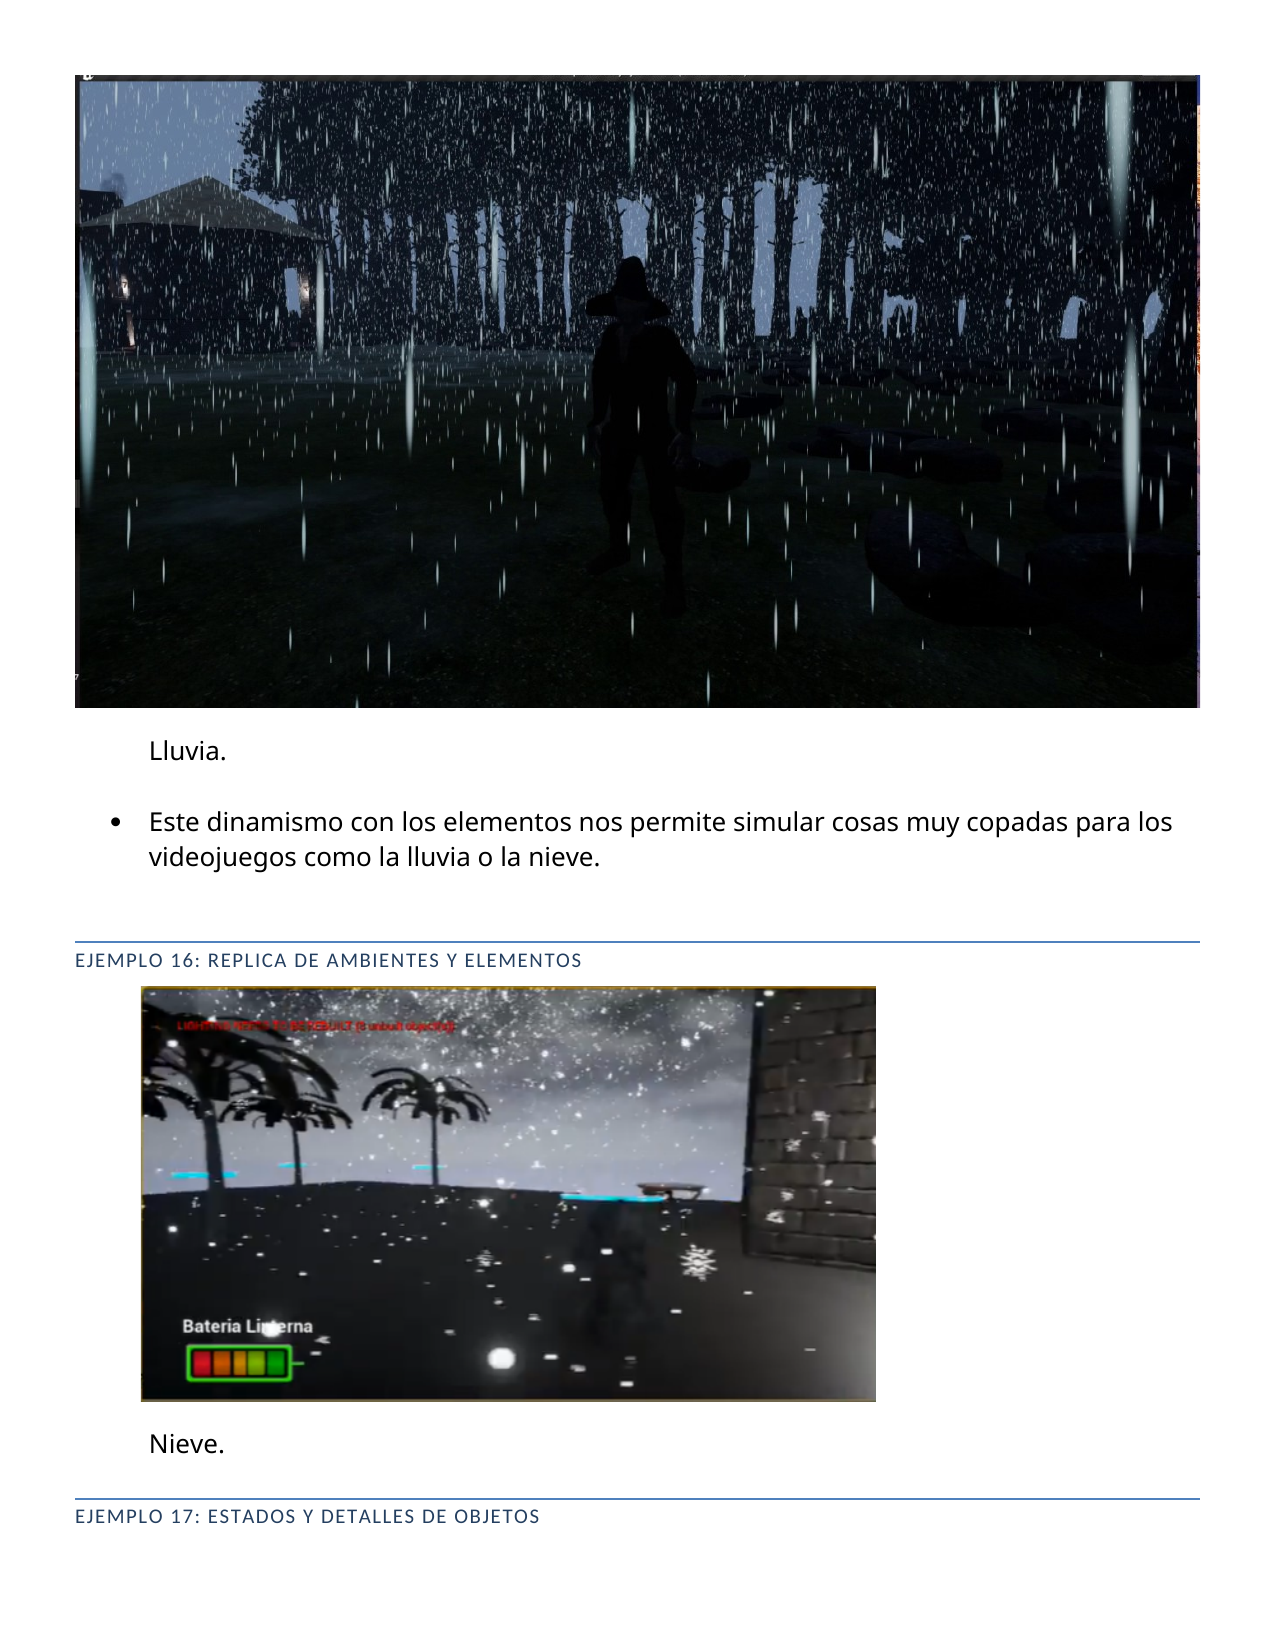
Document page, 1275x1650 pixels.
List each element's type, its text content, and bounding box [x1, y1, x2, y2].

list Este dinamismo con los elementos nos permite simular cosas muy copadas para los videojuegos como la lluvia o la nieve. [111, 803, 1200, 874]
picture [140, 986, 876, 1402]
subtitle EJEMPLO 17: Estados y detalles de objetos [75, 1500, 1200, 1529]
text Nieve. [75, 1426, 1200, 1461]
subtitle EJEMPLO 16: Replica de ambientes y elementos [75, 943, 1200, 972]
text Lluvia. [149, 732, 1200, 768]
picture [75, 75, 1200, 708]
